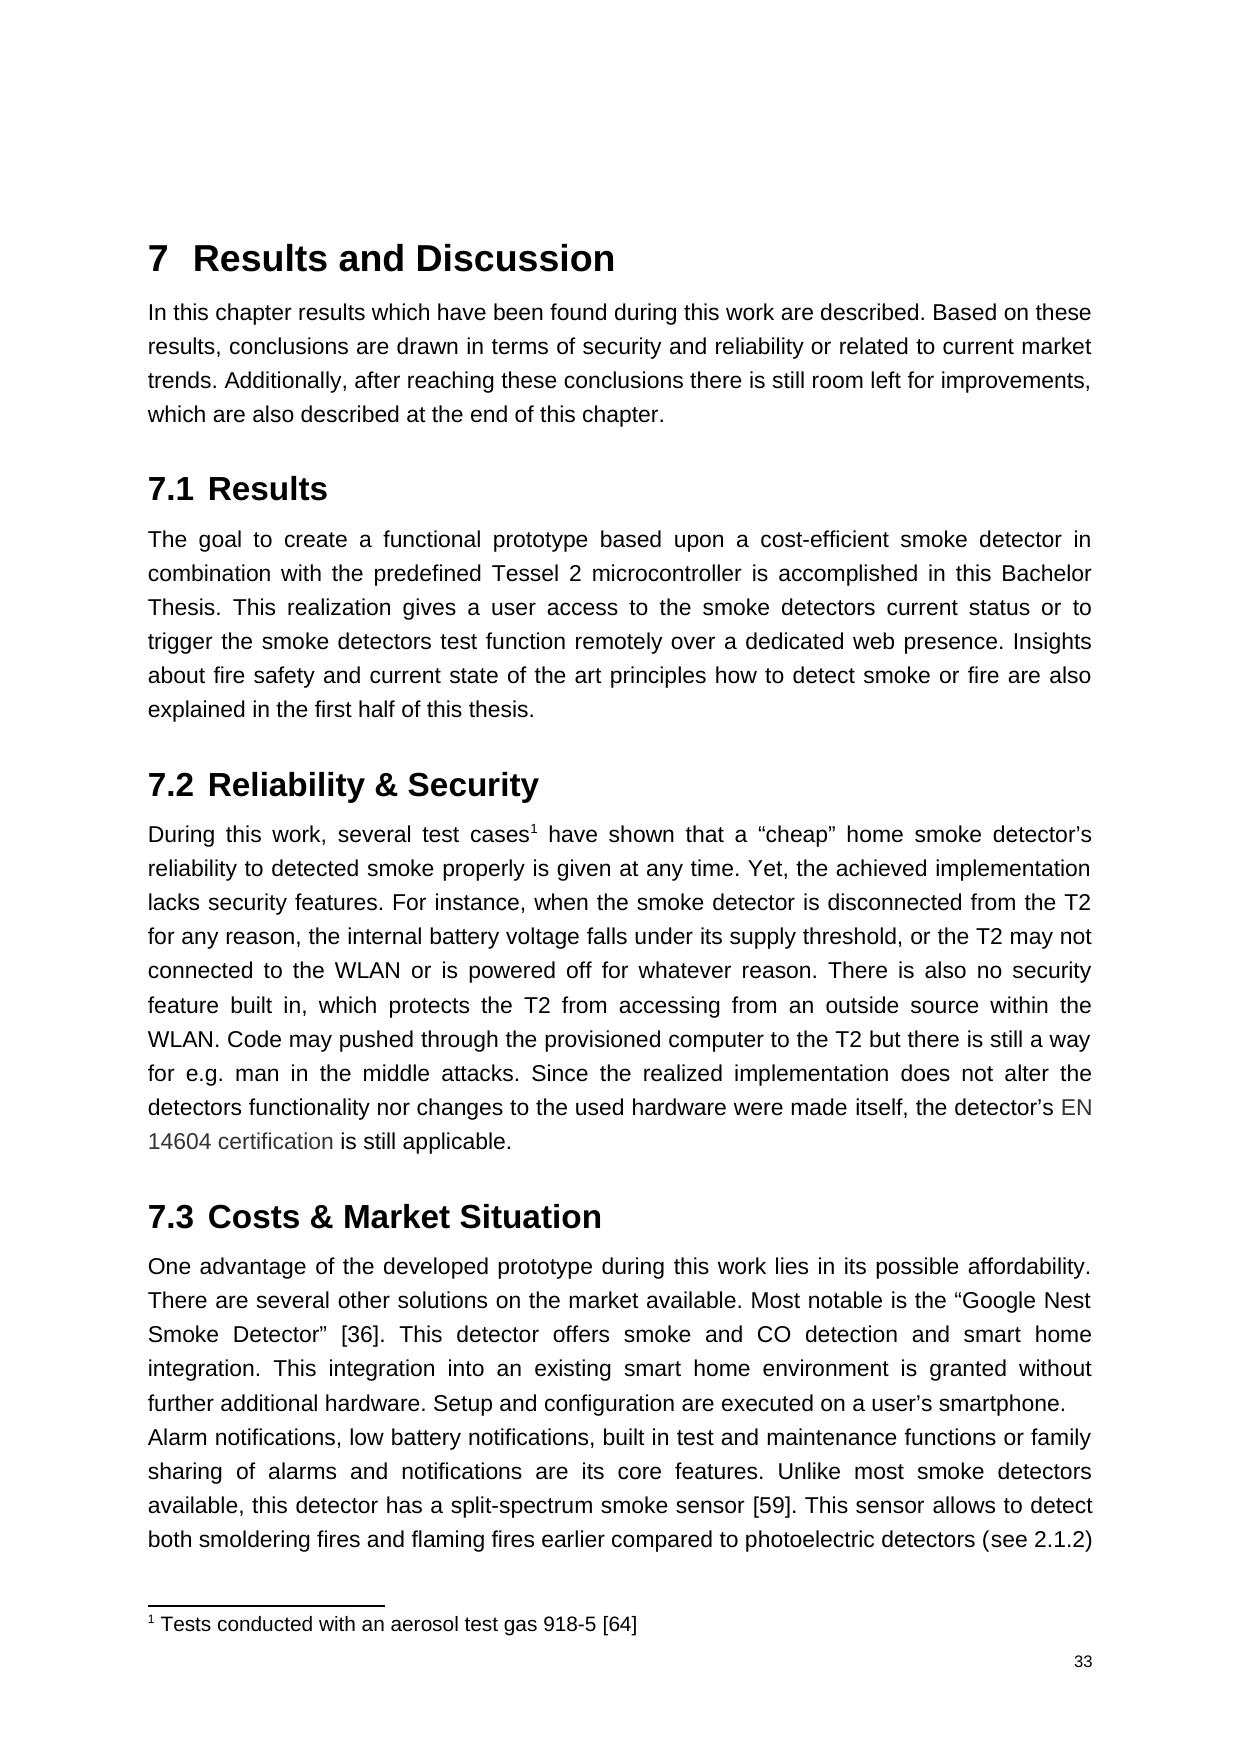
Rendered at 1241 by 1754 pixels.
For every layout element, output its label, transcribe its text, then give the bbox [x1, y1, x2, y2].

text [148, 1424, 1092, 1552]
subtitle Reliability & Security [148, 765, 1092, 803]
text One advantage of the developed prototype during this work lies in its possible affordability. There are several other solutions on the market available. Most notable is the “Google Nest Smoke Detector” . This detector offers smoke and CO detection and smart home integration. This integration into an existing smart home environment is granted without further additional hardware. Setup and configuration are executed on a user’s smartphone. [148, 1253, 1092, 1416]
text In this chapter results which have been found during this work are described. Based on these results, conclusions are drawn in terms of security and reliability or related to current market trends. Additionally, after reaching these conclusions there is still room left for improvements, which are also described at the end of this chapter. [148, 298, 1092, 427]
text The goal to create a functional prototype based upon a cost-efficient smoke detector in combination with the predefined Tessel 2 microcontroller is accomplished in this Bachelor Thesis. This realization gives a user access to the smoke detectors current status or to trigger the smoke detectors test function remotely over a dedicated web presence. Insights about fire safety and current state of the art principles how to detect smoke or fire are also explained in the first half of this thesis. [148, 526, 1092, 723]
subtitle Costs & Market Situation [148, 1197, 1092, 1235]
subtitle Results [148, 469, 1092, 508]
subtitle Results and Discussion [148, 236, 1092, 279]
text During this work, several test cases have shown that a “cheap” home smoke detector’s reliability to detected smoke properly is given at any time. Yet, the achieved implementation lacks security features. For instance, when the smoke detector is disconnected from the T2 for any reason, the internal battery voltage falls under its supply threshold, or the T2 may not connected to the WLAN or is powered off for whatever reason. There is also no security feature built in, which protects the T2 from accessing from an outside source within the WLAN. Code may pushed through the provisioned computer to the T2 but there is still a way for e.g. man in the middle attacks. Since the realized implementation does not alter the detectors functionality nor changes to the used hardware were made itself, the detector’s EN 14604 certification is still applicable. [148, 821, 1092, 1155]
